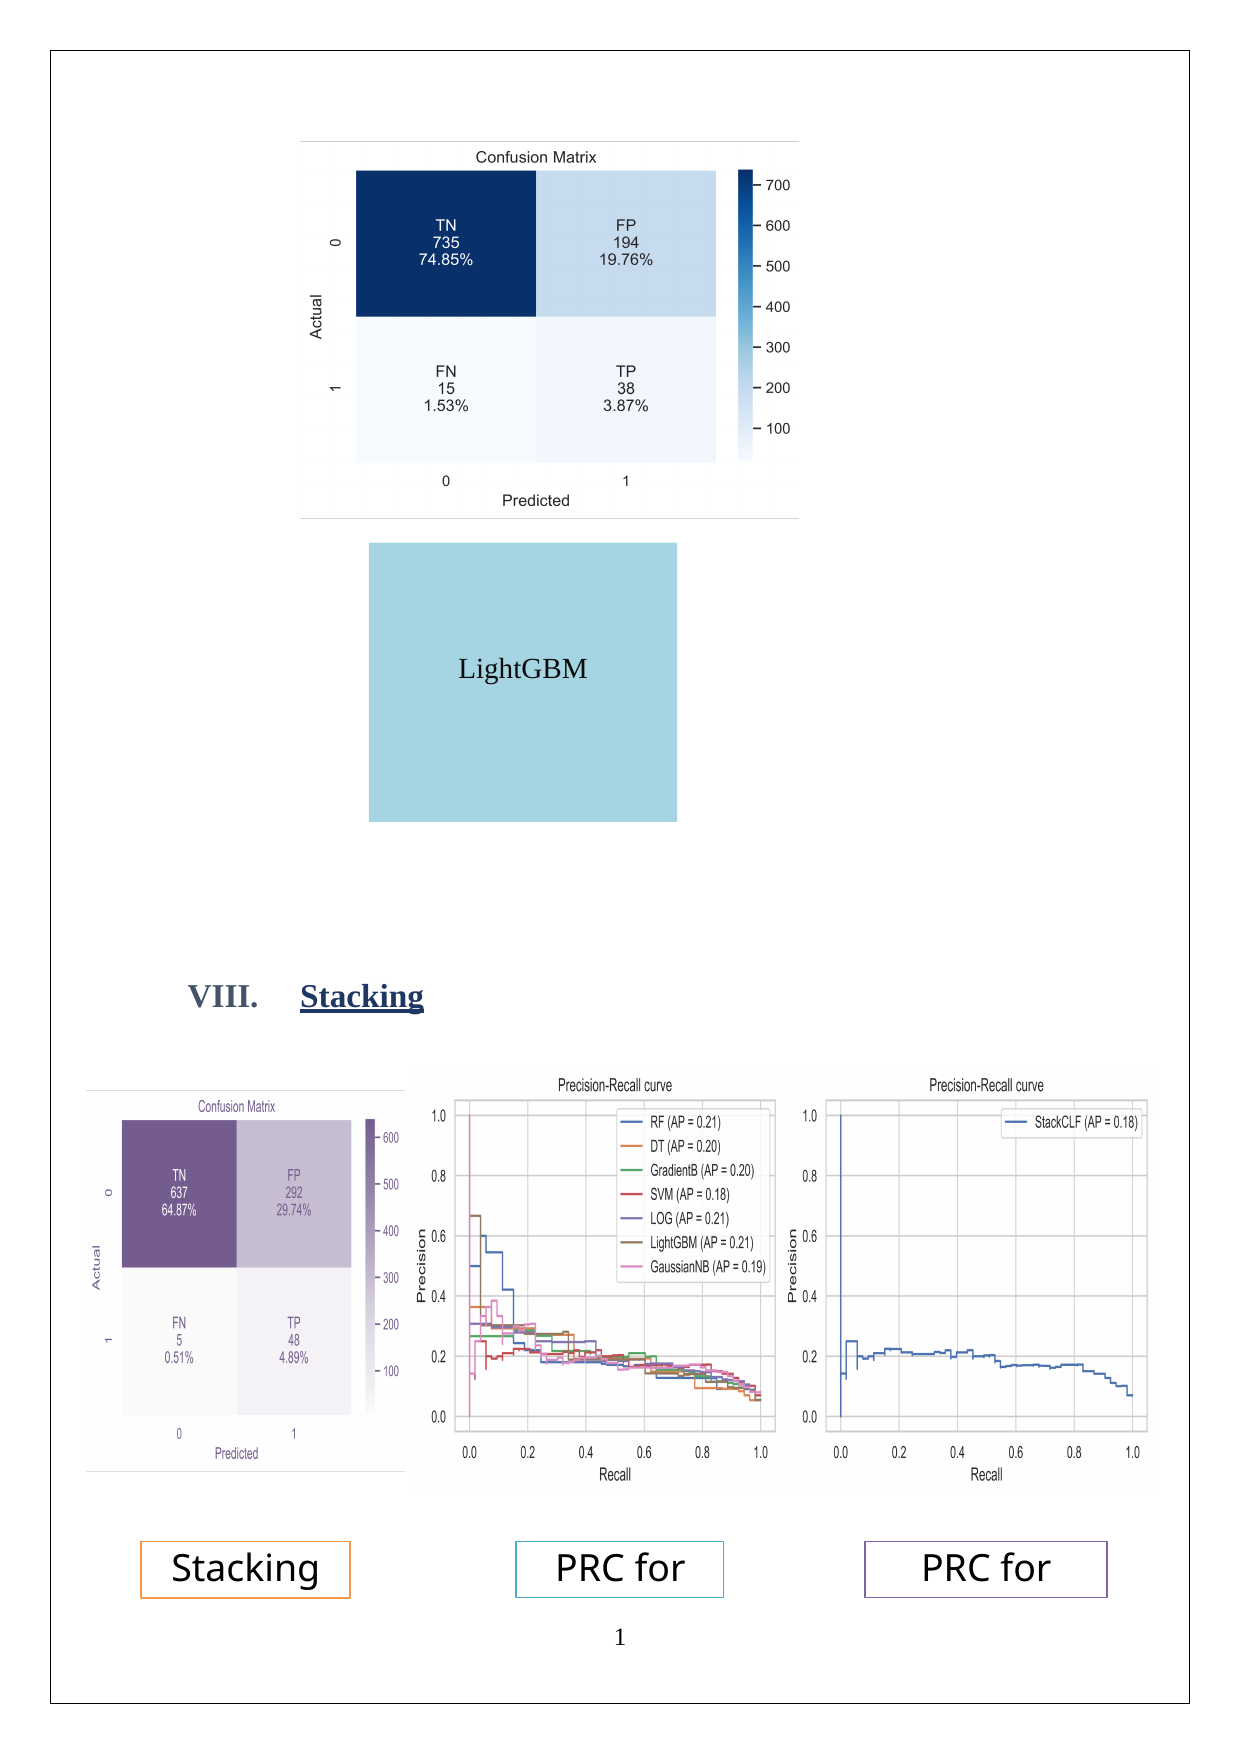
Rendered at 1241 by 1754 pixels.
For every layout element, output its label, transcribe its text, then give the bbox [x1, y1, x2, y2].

picture [410, 1067, 1154, 1495]
picture [300, 141, 800, 519]
subtitle Stacking [187, 976, 1134, 1014]
